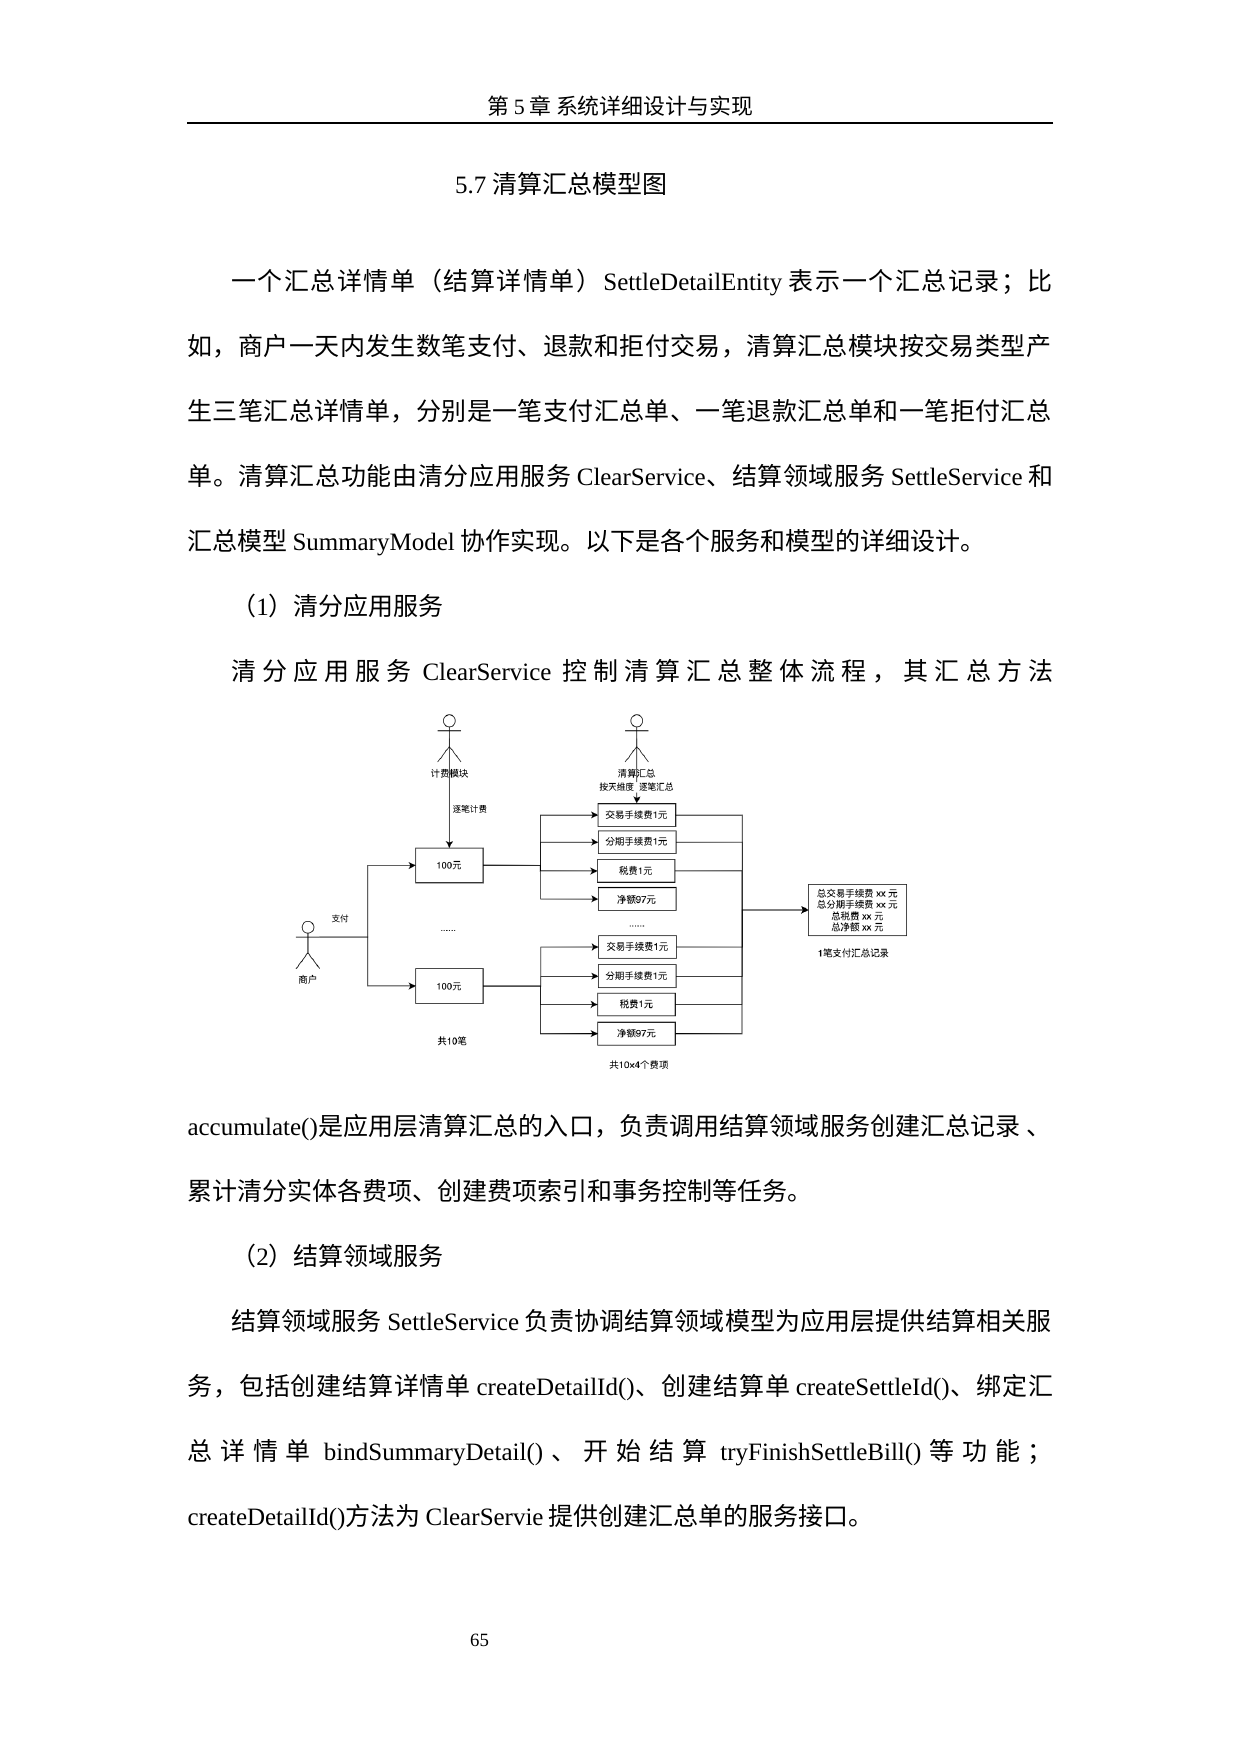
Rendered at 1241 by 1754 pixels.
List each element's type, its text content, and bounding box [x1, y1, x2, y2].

list 结算领域服务 [187, 1222, 1053, 1287]
list 结算领域服务SettleService负责协调结算领域模型为应用层提供结算相关服务，包括创建结算详情单createDetailId()、创建结算单createSettleId()、绑定汇总详情单bindSummaryDetail()、开始结算tryFinishSettleBill()等功能；createDetailId()方法为ClearServie提供创建汇总单的服务接口。 [187, 1287, 1053, 1547]
picture [291, 711, 911, 1075]
text 5.7 清算汇总模型图 [187, 150, 1053, 215]
text 一个汇总详情单（结算详情单）SettleDetailEntity表示一个汇总记录；比如，商户一天内发生数笔支付、退款和拒付交易，清算汇总模块按交易类型产生三笔汇总详情单，分别是一笔支付汇总单、一笔退款汇总单和一笔拒付汇总单。清算汇总功能由清分应用服务ClearService、结算领域服务SettleService和汇总模型SummaryModel协作实现。以下是各个服务和模型的详细设计。 [187, 247, 1053, 572]
list 清分应用服务 [187, 572, 1053, 637]
